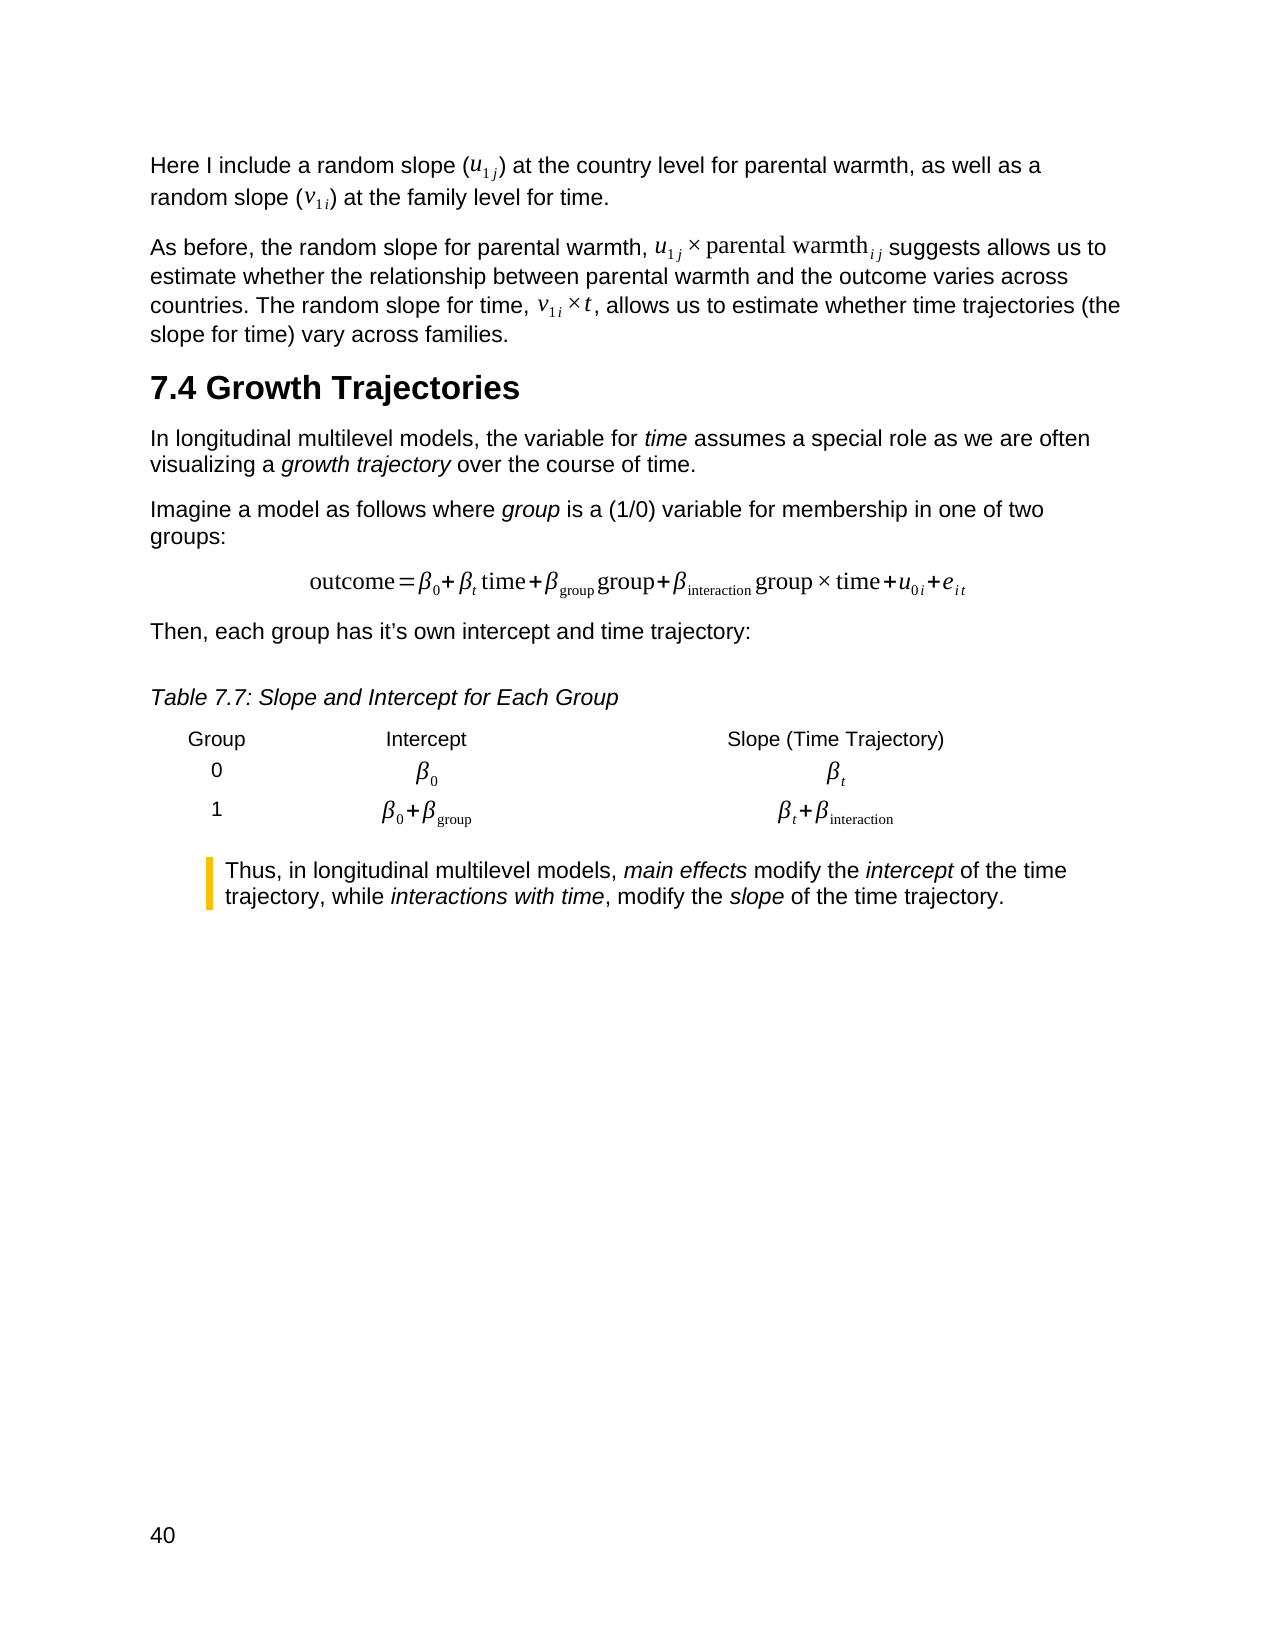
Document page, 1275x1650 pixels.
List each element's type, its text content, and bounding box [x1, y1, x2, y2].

subtitle 7.4 Growth Trajectories [150, 368, 1125, 406]
text Here I include a random slope () at the country level for parental warmth, as well as a random slope () at the family level for time. [150, 150, 1125, 213]
text As before, the random slope for parental warmth, suggests allows us to estimate whether the relationship between parental warmth and the outcome varies across countries. The random slope for time, , allows us to estimate whether time trajectories (the slope for time) vary across families. [150, 231, 1125, 347]
text Thus, in longitudinal multilevel models, main effects modify the intercept of the time trajectory, while interactions with time, modify the slope of the time trajectory. [213, 857, 1125, 910]
text Imagine a model as follows where group is a (1/0) variable for membership in one of two groups: [150, 496, 1125, 549]
text In longitudinal multilevel models, the variable for time assumes a special role as we are often visualizing a growth trajectory over the course of time. [150, 425, 1125, 478]
table_header Table 7.7: Slope and Intercept for Each Group [139, 663, 1114, 832]
text Then, each group has it’s own intercept and time trajectory: [150, 618, 1125, 644]
